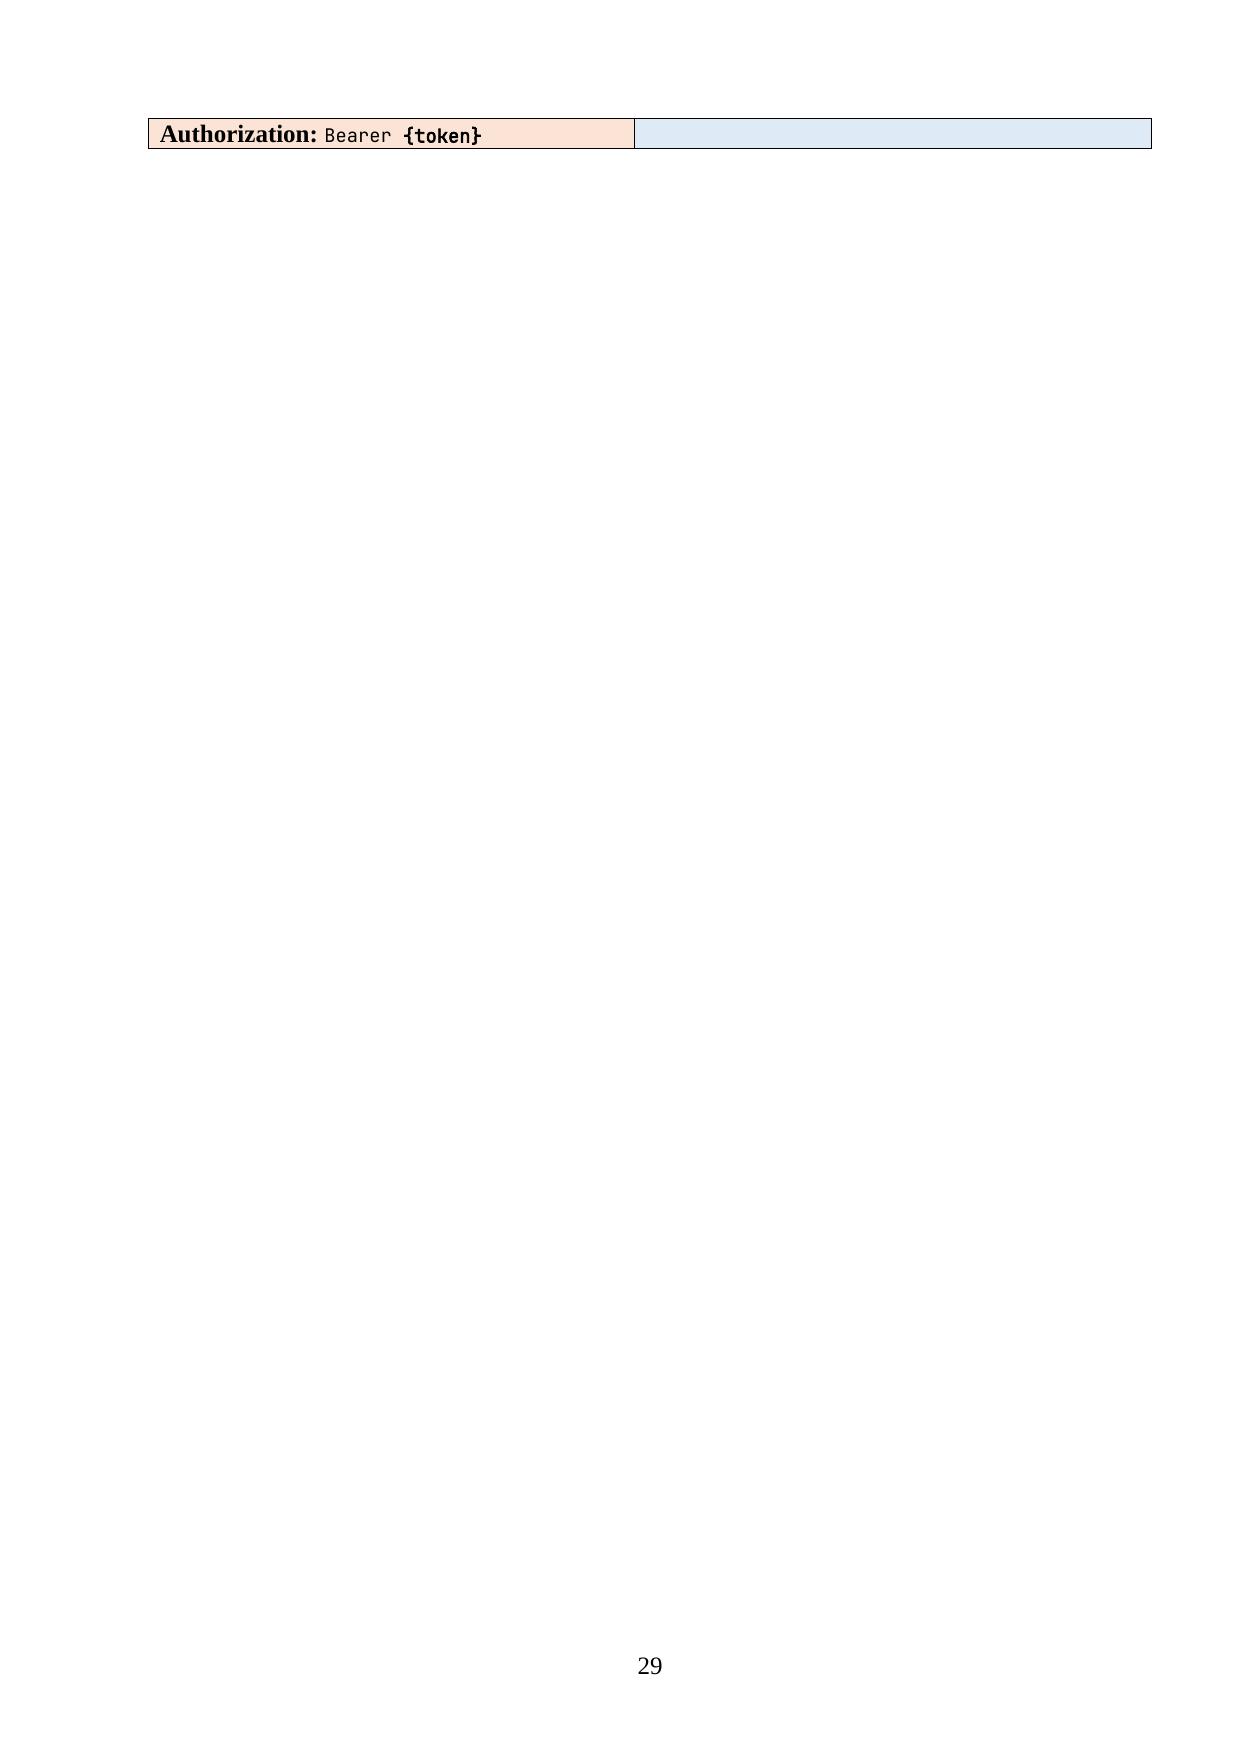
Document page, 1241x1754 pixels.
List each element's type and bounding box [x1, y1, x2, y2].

table_cell [149, 119, 634, 148]
table_cell [635, 119, 1151, 148]
